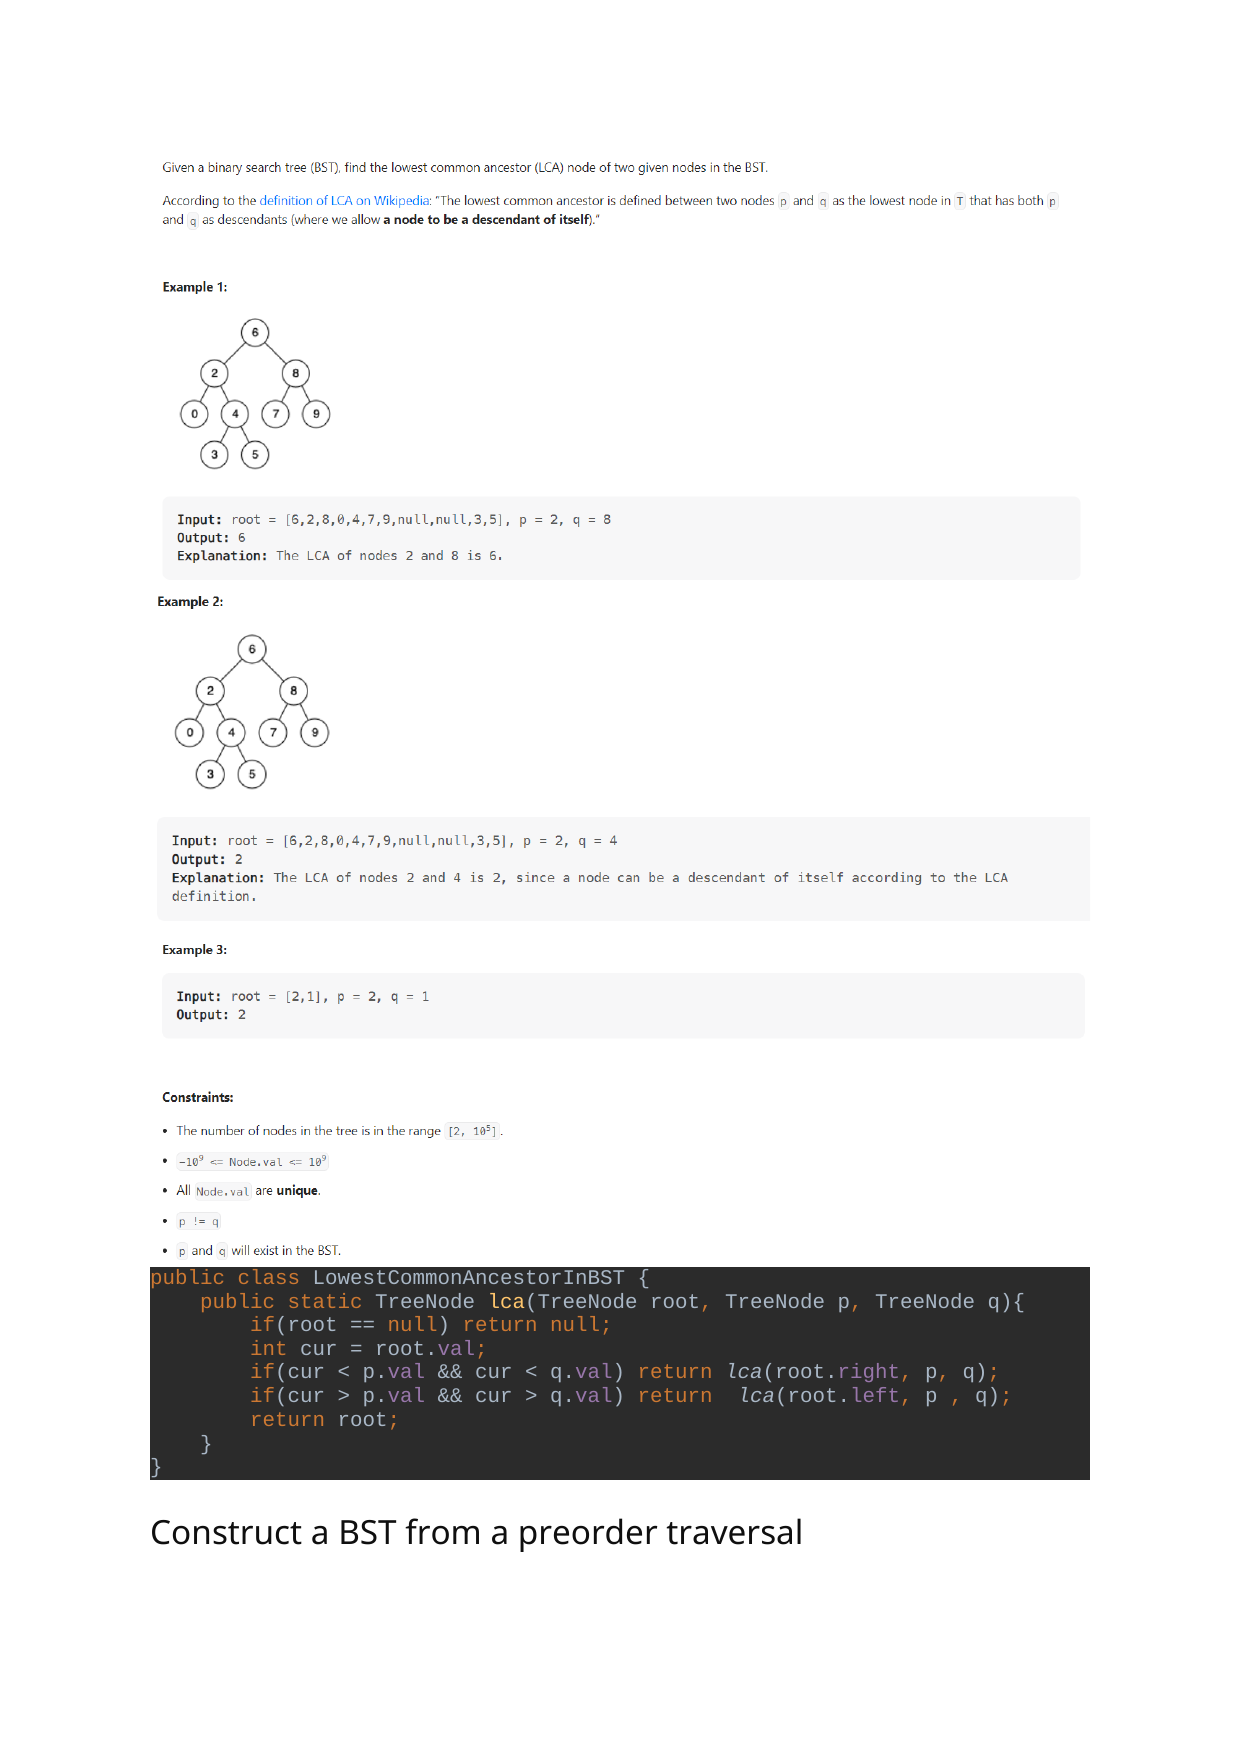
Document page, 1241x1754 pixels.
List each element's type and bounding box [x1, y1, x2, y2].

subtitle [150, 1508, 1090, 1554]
picture [150, 150, 1091, 1267]
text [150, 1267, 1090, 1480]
